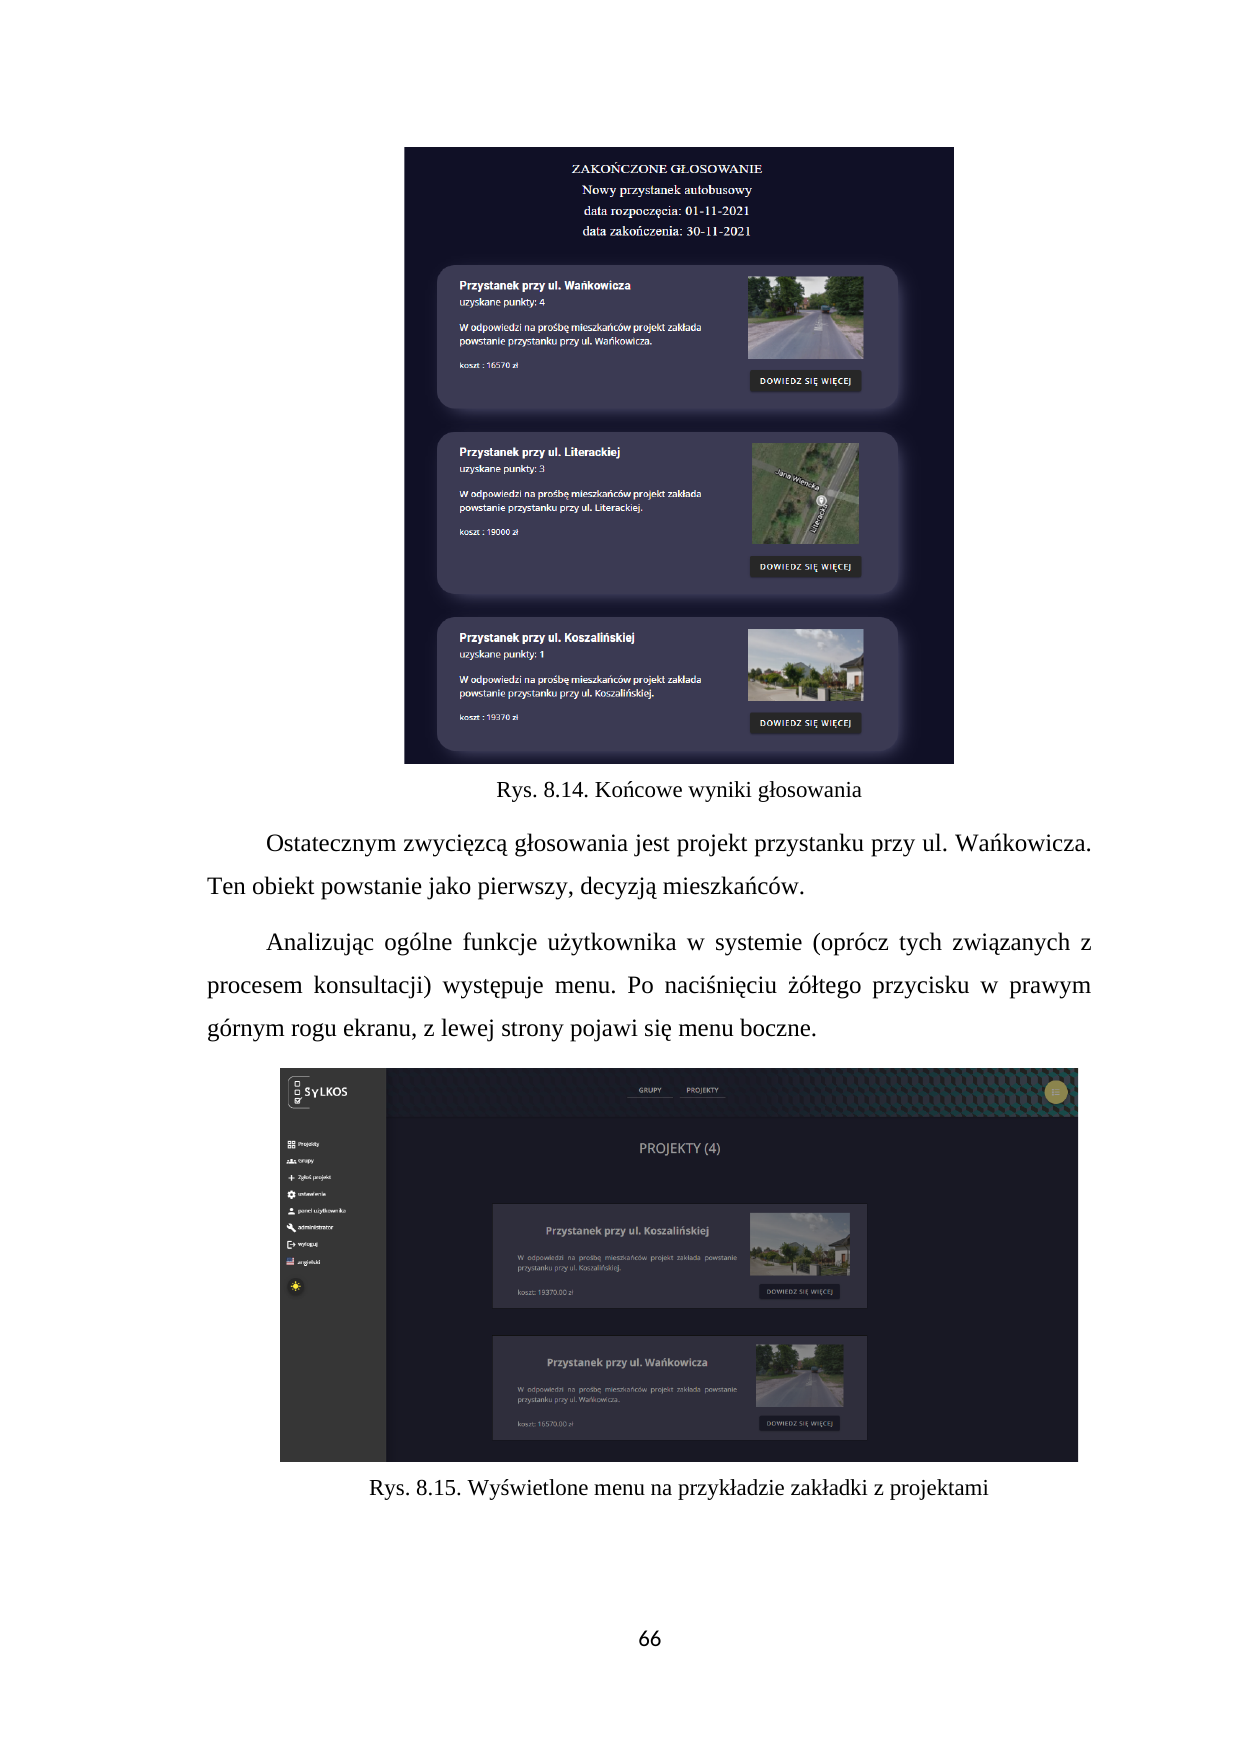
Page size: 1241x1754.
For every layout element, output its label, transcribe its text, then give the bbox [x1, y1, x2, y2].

picture [280, 1068, 1079, 1462]
text Ostatecznym zwycięzcą głosowania jest projekt przystanku przy ul. Wańkowicza. Ten obiekt powstanie jako pierwszy, decyzją mieszkańców. [207, 828, 1092, 900]
text Rys. 8.14. Końcowe wyniki głosowania [207, 776, 1092, 803]
text Analizując ogólne funkcje użytkownika w systemie (oprócz tych związanych z procesem konsultacji) występuje menu. Po naciśnięciu żółtego przycisku w prawym górnym rogu ekranu, z lewej strony pojawi się menu boczne. [207, 927, 1092, 1042]
picture [404, 147, 954, 764]
text Rys. 8.15. Wyświetlone menu na przykładzie zakładki z projektami [207, 1474, 1092, 1501]
